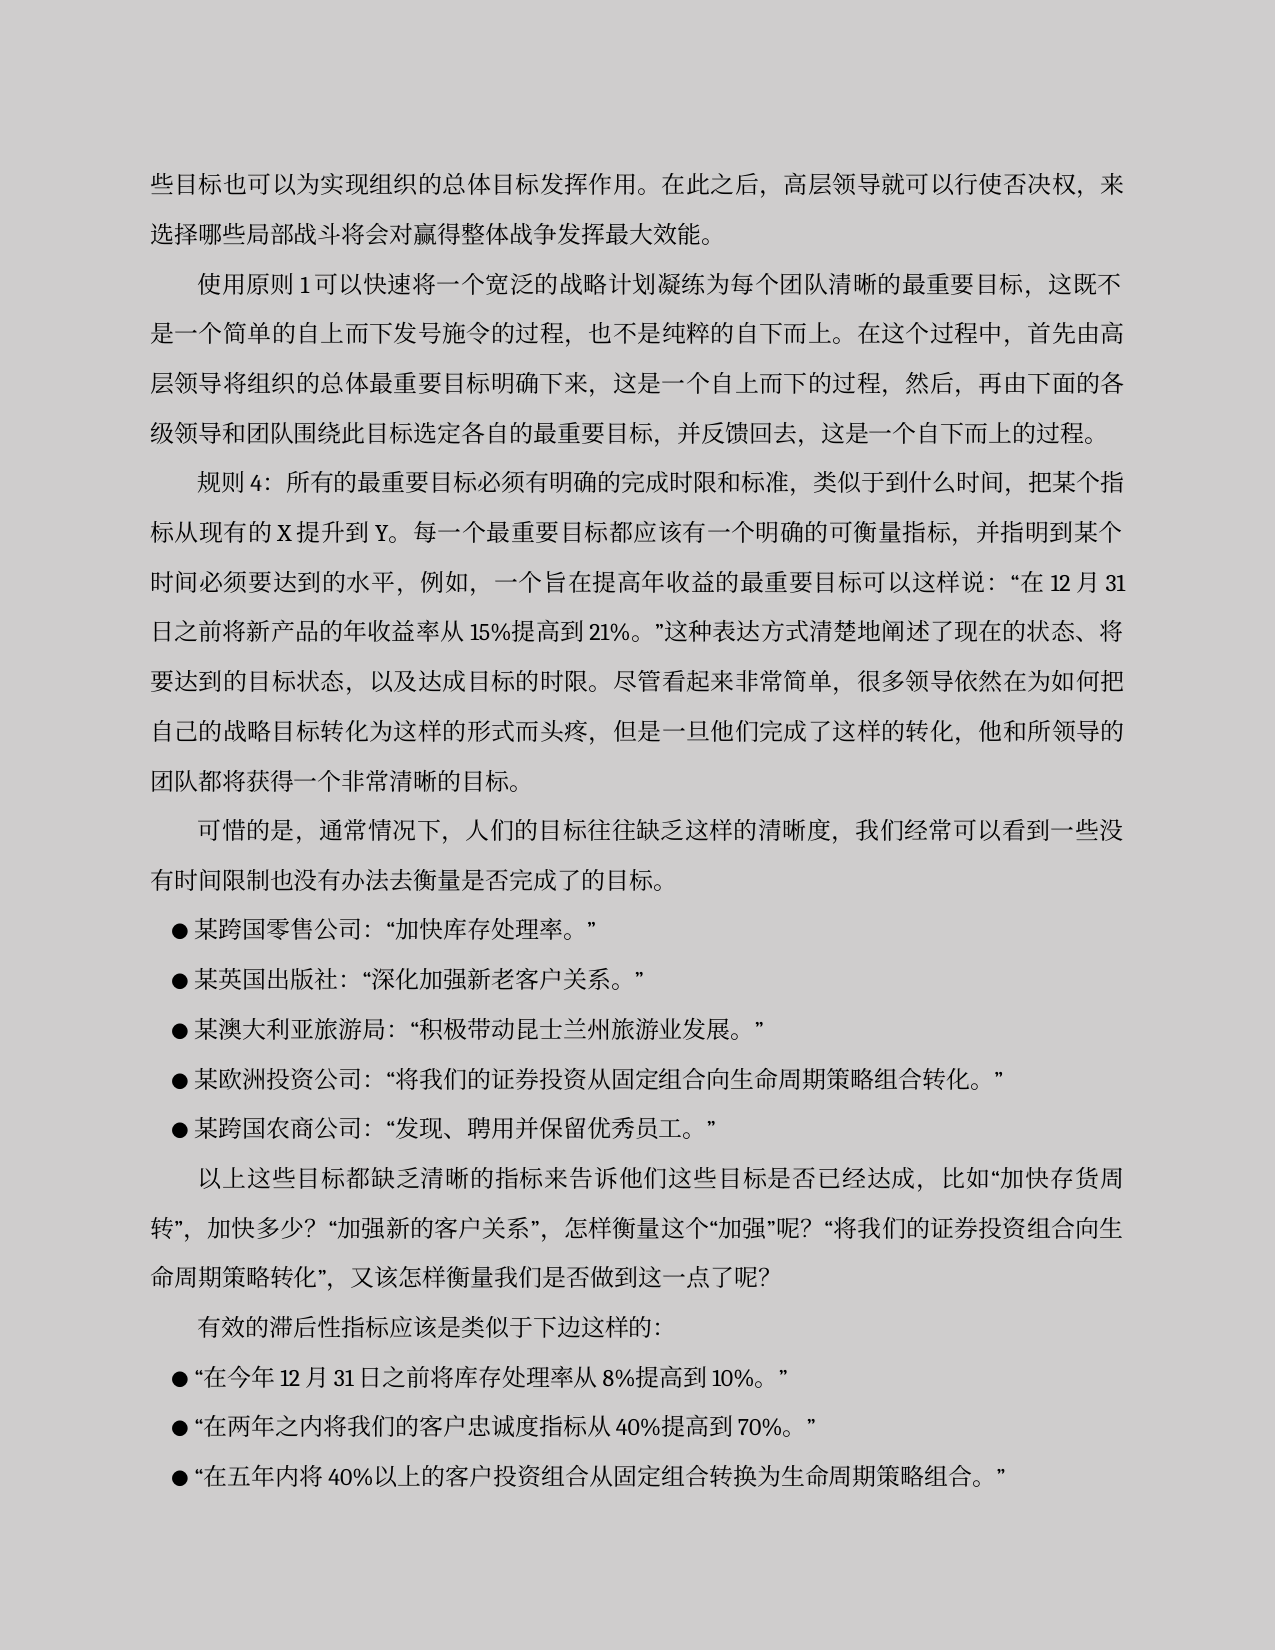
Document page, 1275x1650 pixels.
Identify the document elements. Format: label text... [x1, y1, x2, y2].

text 可惜的是，通常情况下，人们的目标往往缺乏这样的清晰度，我们经常可以看到一些没有时间限制也没有办法去衡量是否完成了的目标。 [150, 796, 1125, 895]
text 使用原则1可以快速将一个宽泛的战略计划凝练为每个团队清晰的最重要目标，这既不是一个简单的自上而下发号施令的过程，也不是纯粹的自下而上。在这个过程中，首先由高层领导将组织的总体最重要目标明确下来，这是一个自上而下的过程，然后，再由下面的各级领导和团队围绕此目标选定各自的最重要目标，并反馈回去，这是一个自下而上的过程。 [150, 249, 1125, 448]
text ● “在今年12月31日之前将库存处理率从8%提高到10%。” [150, 1342, 1125, 1392]
text ● 某跨国农商公司：“发现、聘用并保留优秀员工。” [150, 1094, 1125, 1144]
text ● 某跨国零售公司：“加快库存处理率。” [150, 895, 1125, 945]
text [150, 150, 1125, 249]
text ● 某澳大利亚旅游局：“积极带动昆士兰州旅游业发展。” [150, 995, 1125, 1044]
text ● 某欧洲投资公司：“将我们的证券投资从固定组合向生命周期策略组合转化。” [150, 1044, 1125, 1094]
text 规则4：所有的最重要目标必须有明确的完成时限和标准，类似于到什么时间，把某个指标从现有的X提升到Y。每一个最重要目标都应该有一个明确的可衡量指标，并指明到某个时间必须要达到的水平，例如，一个旨在提高年收益的最重要目标可以这样说：“在12月31日之前将新产品的年收益率从15%提高到21%。”这种表达方式清楚地阐述了现在的状态、将要达到的目标状态，以及达成目标的时限。尽管看起来非常简单，很多领导依然在为如何把自己的战略目标转化为这样的形式而头疼，但是一旦他们完成了这样的转化，他和所领导的团队都将获得一个非常清晰的目标。 [150, 448, 1125, 796]
text ● 某英国出版社：“深化加强新老客户关系。” [150, 945, 1125, 995]
text 有效的滞后性指标应该是类似于下边这样的： [150, 1293, 1125, 1342]
text 以上这些目标都缺乏清晰的指标来告诉他们这些目标是否已经达成，比如“加快存货周转”，加快多少？“加强新的客户关系”，怎样衡量这个“加强”呢？“将我们的证券投资组合向生命周期策略转化”，又该怎样衡量我们是否做到这一点了呢？ [150, 1144, 1125, 1293]
text ● “在两年之内将我们的客户忠诚度指标从40%提高到70%。” [150, 1392, 1125, 1442]
text ● “在五年内将40%以上的客户投资组合从固定组合转换为生命周期策略组合。” [150, 1442, 1125, 1492]
